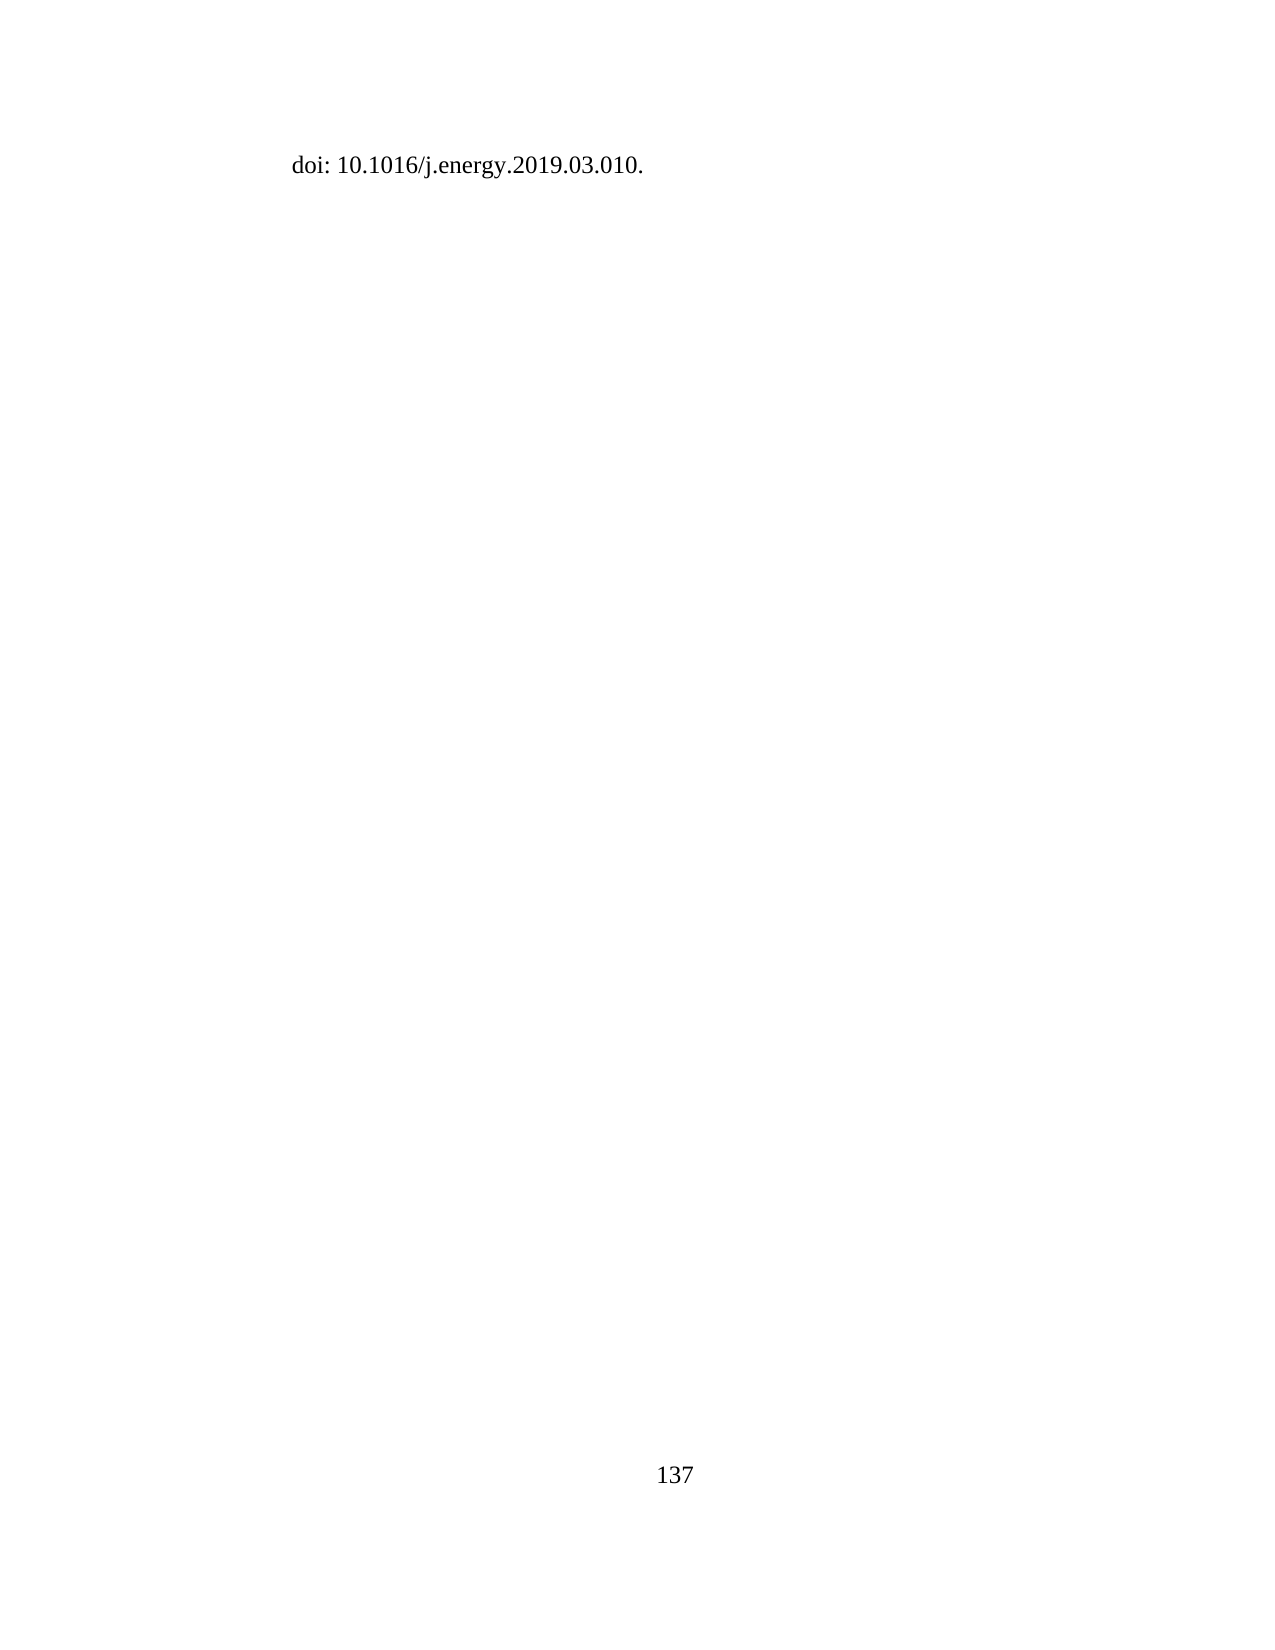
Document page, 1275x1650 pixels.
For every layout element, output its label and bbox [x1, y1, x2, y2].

text [225, 150, 1125, 179]
